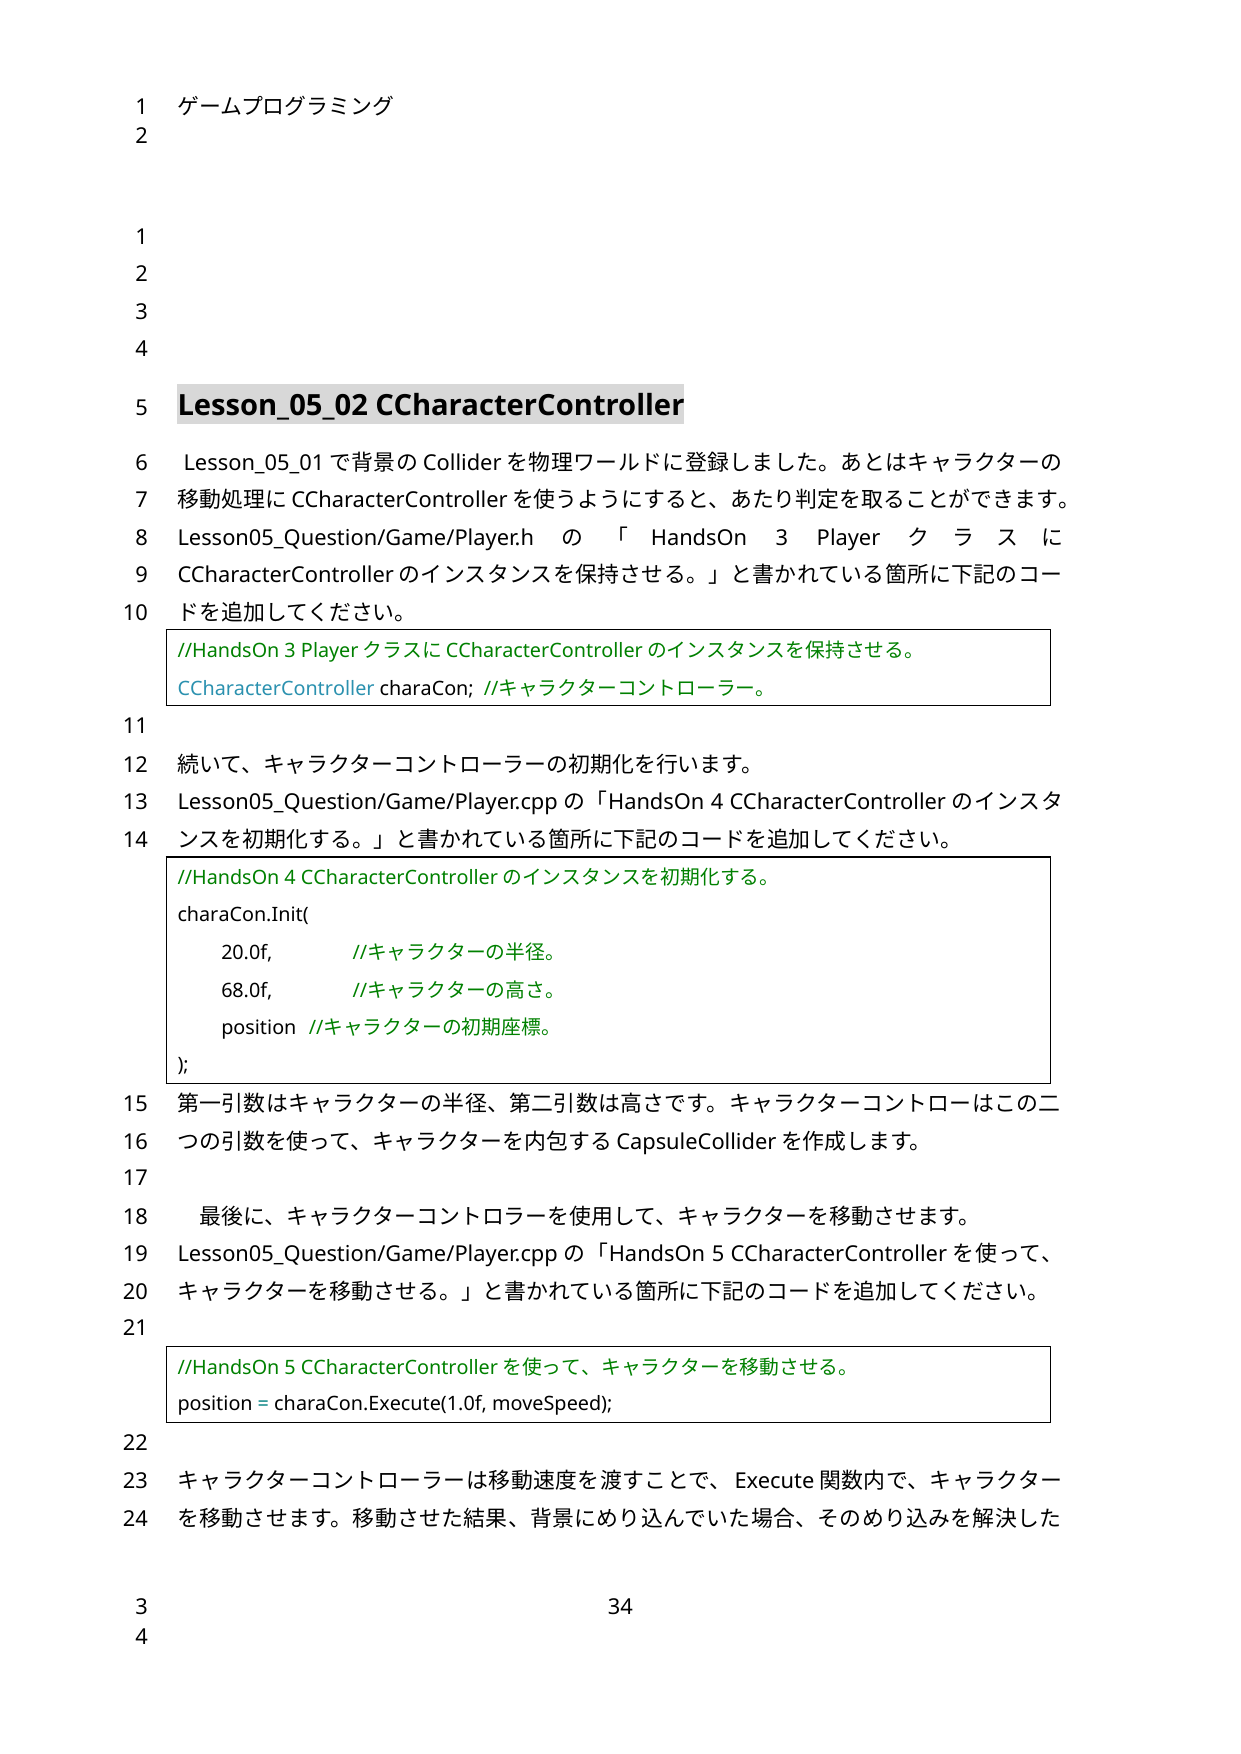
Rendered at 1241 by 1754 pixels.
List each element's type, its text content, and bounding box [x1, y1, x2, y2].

table_header //HandsOn 4 CCharacterControllerのインスタンスを初期化する。 charaCon.Init( 20.0f, //キャラクターの半径。 68.0f, //キャラクターの高さ。 position //キャラクターの初期座標。 ); [167, 858, 1050, 1082]
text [177, 1461, 1063, 1536]
table_header //HandsOn 5 CCharacterControllerを使って、キャラクターを移動させる。 position = charaCon.Execute(1.0f, moveSpeed); [167, 1347, 1050, 1422]
table_header //HandsOn 3 PlayerクラスにCCharacterControllerのインスタンスを保持させる。 CCharacterController charaCon; //キャラクターコントローラー。 [167, 630, 1050, 705]
subtitle Lesson_05_02 CCharacterController [177, 367, 1063, 442]
text Lesson05_Question/Game/Player.hの「HandsOn 3 PlayerクラスにCCharacterControllerのインスタンスを保持させる。」と書かれている箇所に下記のコードを追加してください。 [177, 517, 1063, 629]
text Lesson05_Question/Game/Player.cppの「HandsOn 5 CCharacterControllerを使って、キャラクターを移動させる。」と書かれている箇所に下記のコードを追加してください。 [177, 1233, 1063, 1308]
text Lesson_05_01で背景のColliderを物理ワールドに登録しました。あとはキャラクターの移動処理にCCharacterControllerを使うようにすると、あたり判定を取ることができます。 [177, 442, 1063, 517]
text Lesson05_Question/Game/Player.cppの「HandsOn 4 CCharacterControllerのインスタンスを初期化する。」と書かれている箇所に下記のコードを追加してください。 [177, 781, 1063, 856]
text 続いて、キャラクターコントローラーの初期化を行います。 [177, 744, 1063, 781]
text 最後に、キャラクターコントロラーを使用して、キャラクターを移動させます。 [177, 1196, 1063, 1233]
text 第一引数はキャラクターの半径、第二引数は高さです。キャラクターコントローはこの二つの引数を使って、キャラクターを内包するCapsuleColliderを作成します。 [177, 1083, 1063, 1158]
